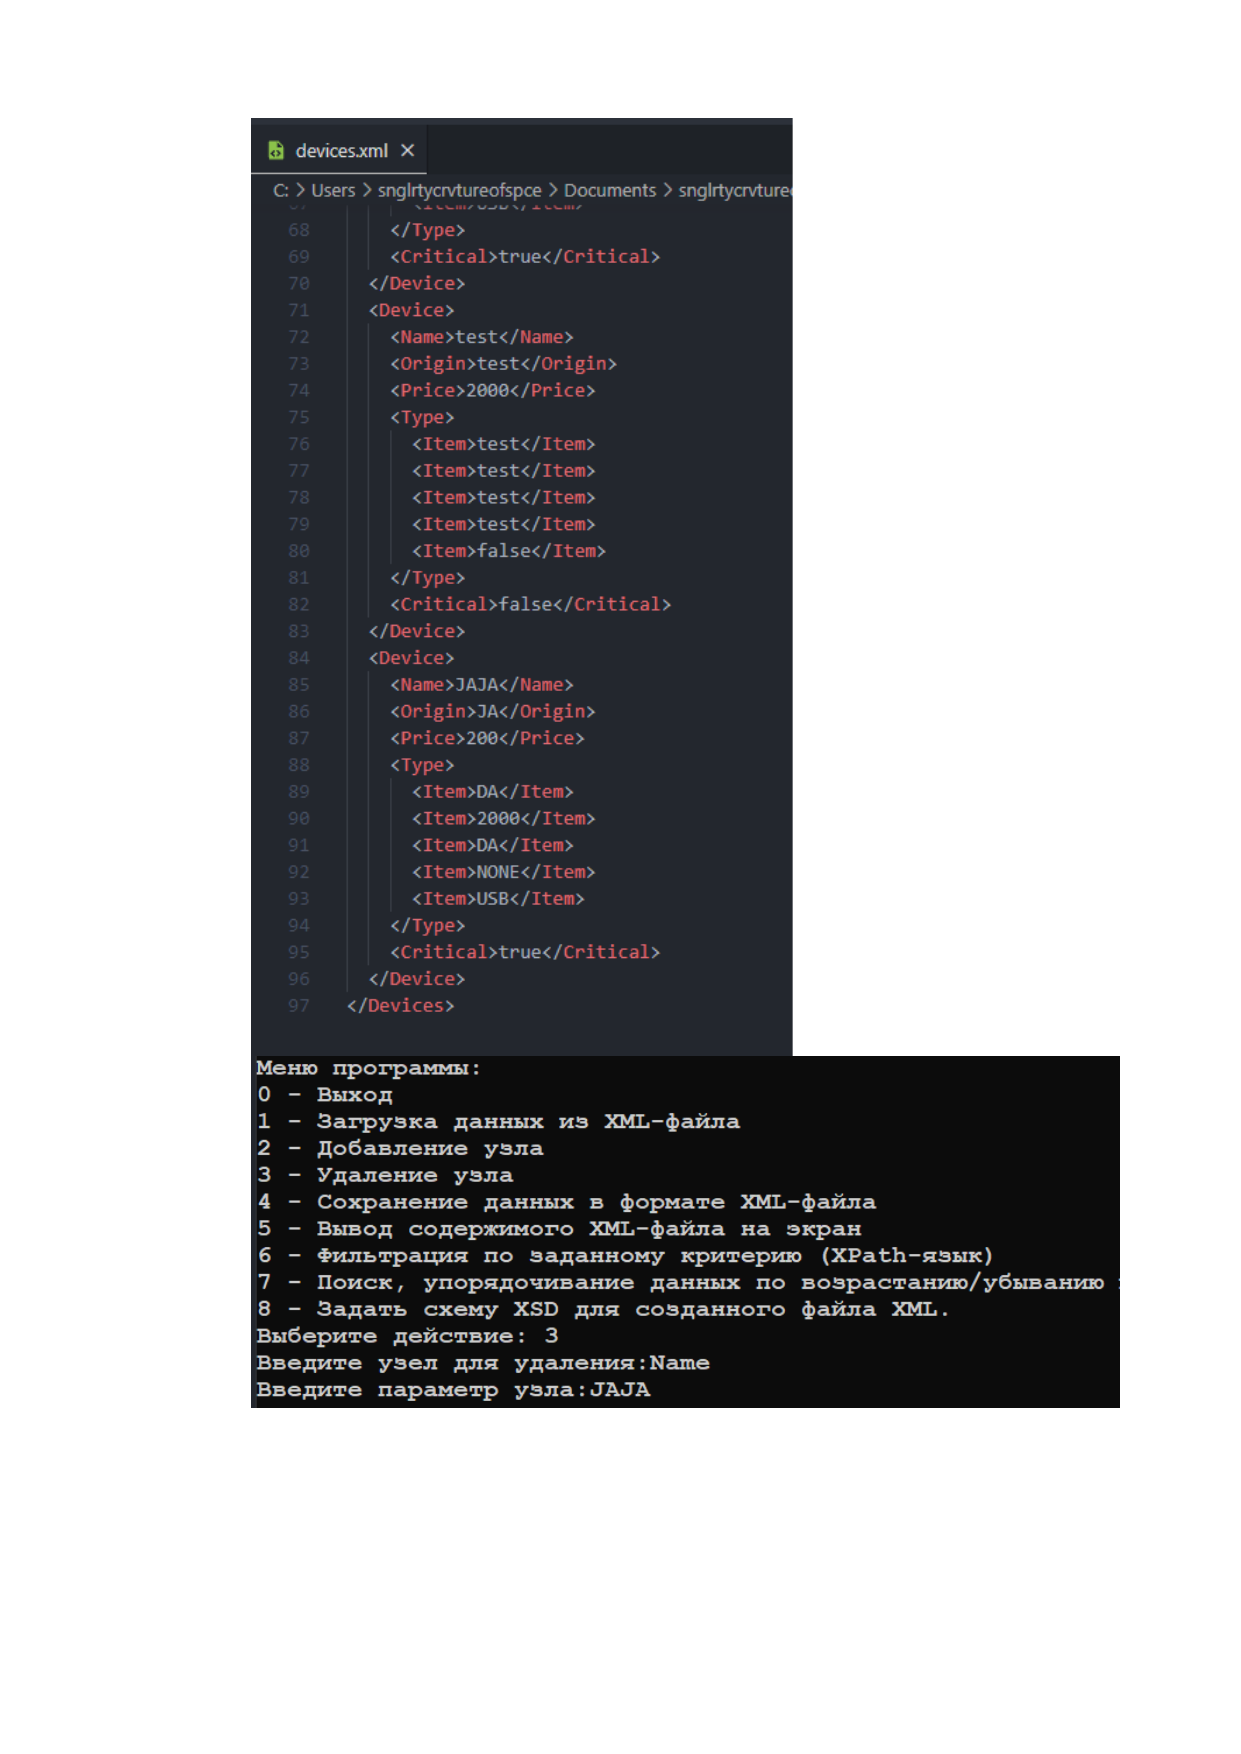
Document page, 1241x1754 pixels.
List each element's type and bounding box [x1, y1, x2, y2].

picture [251, 118, 1120, 1408]
